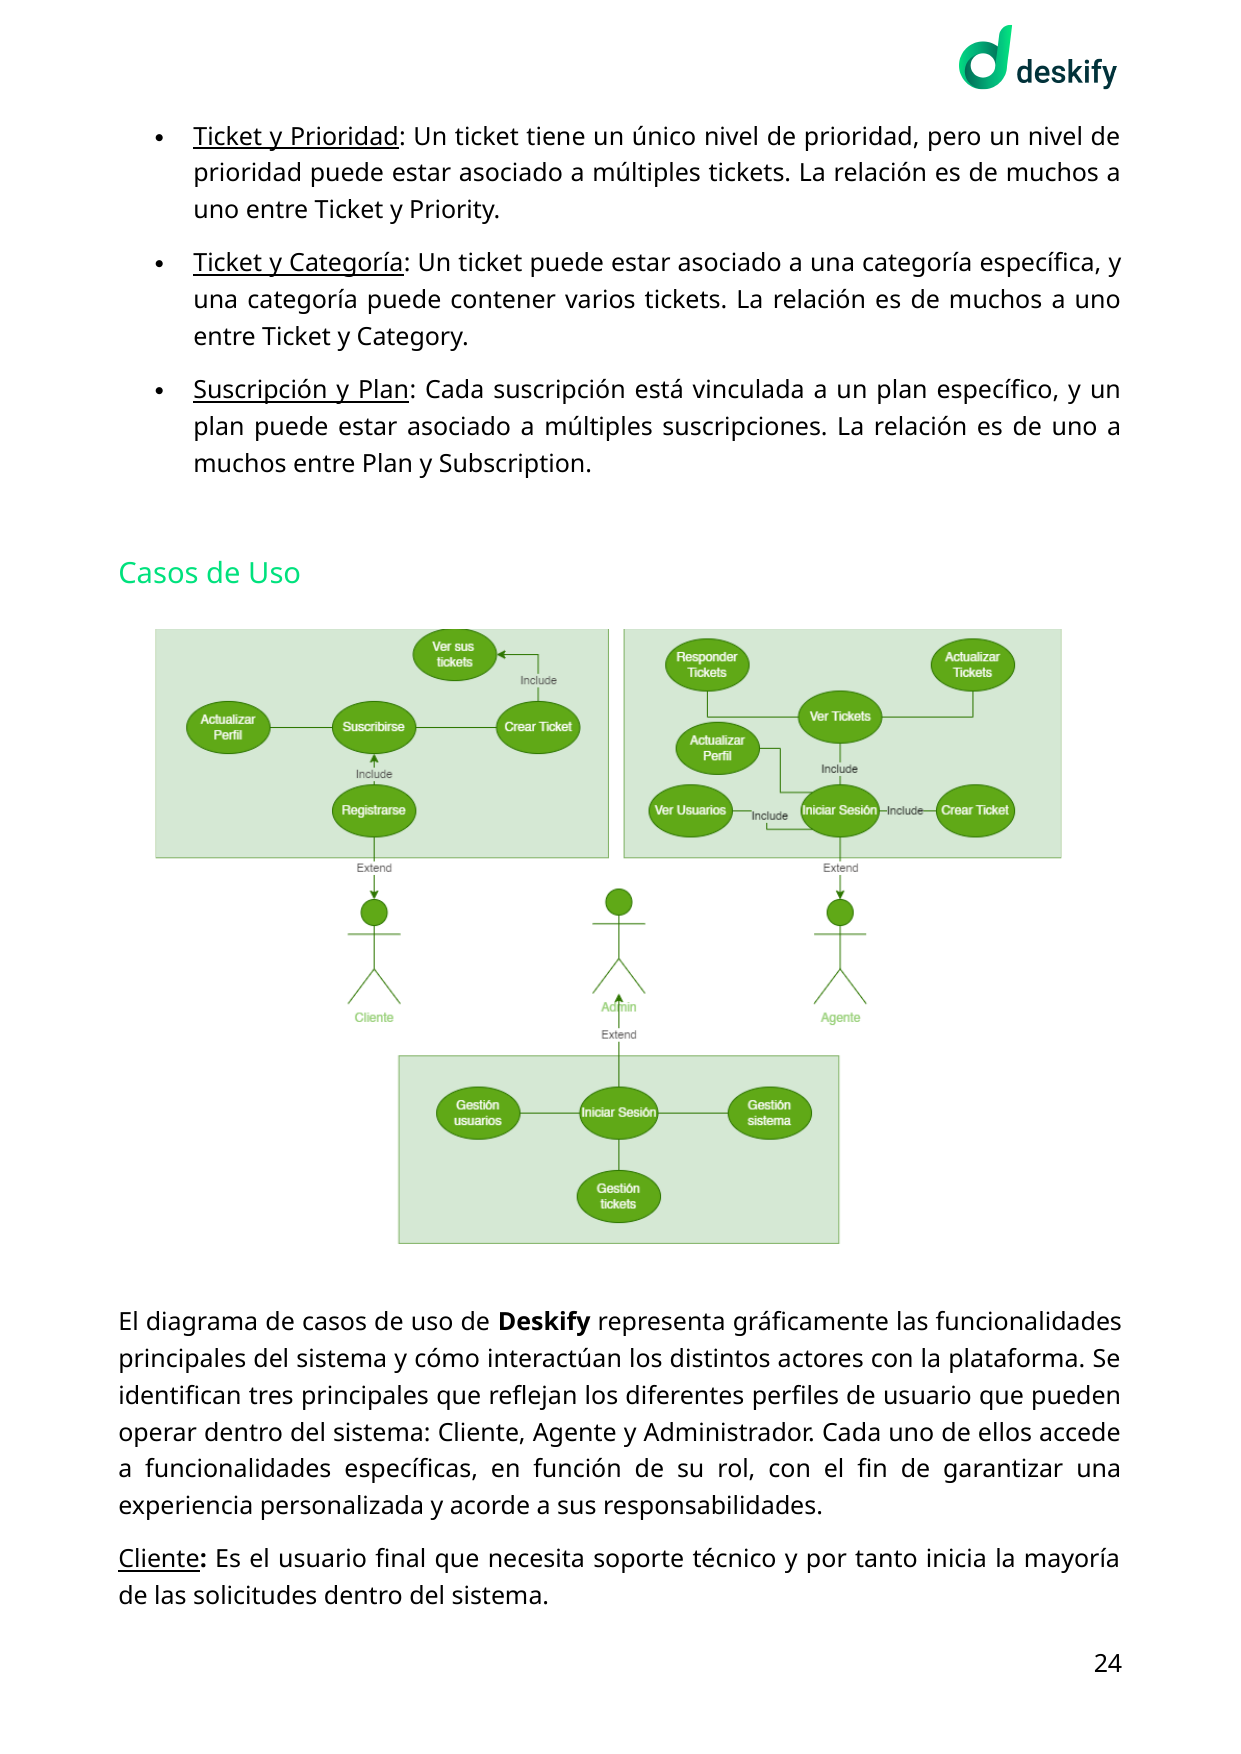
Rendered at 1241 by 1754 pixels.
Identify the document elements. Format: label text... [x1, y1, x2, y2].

subtitle Casos de Uso [118, 552, 1122, 592]
picture [155, 629, 1062, 1245]
picture [953, 22, 1127, 92]
text Cliente: Es el usuario final que necesita soporte técnico y por tanto inicia la mayoría de las solicitudes dentro del sistema. [118, 1541, 1122, 1612]
list Ticket y Categoría: Un ticket puede estar asociado a una categoría específica, y una categoría puede contener varios tickets. La relación es de muchos a uno entre Ticket y Category. [156, 245, 1122, 353]
list Ticket y Prioridad: Un ticket tiene un único nivel de prioridad, pero un nivel de prioridad puede estar asociado a múltiples tickets. La relación es de muchos a uno entre Ticket y Priority. [156, 118, 1122, 226]
text El diagrama de casos de uso de Deskify representa gráficamente las funcionalidades principales del sistema y cómo interactúan los distintos actores con la plataforma. Se identifican tres principales que reflejan los diferentes perfiles de usuario que pueden operar dentro del sistema: Cliente, Agente y Administrador. Cada uno de ellos accede a funcionalidades específicas, en función de su rol, con el fin de garantizar una experiencia personalizada y acorde a sus responsabilidades. [118, 1304, 1122, 1522]
list Suscripción y Plan: Cada suscripción está vinculada a un plan específico, y un plan puede estar asociado a múltiples suscripciones. La relación es de uno a muchos entre Plan y Subscription. [156, 372, 1122, 480]
